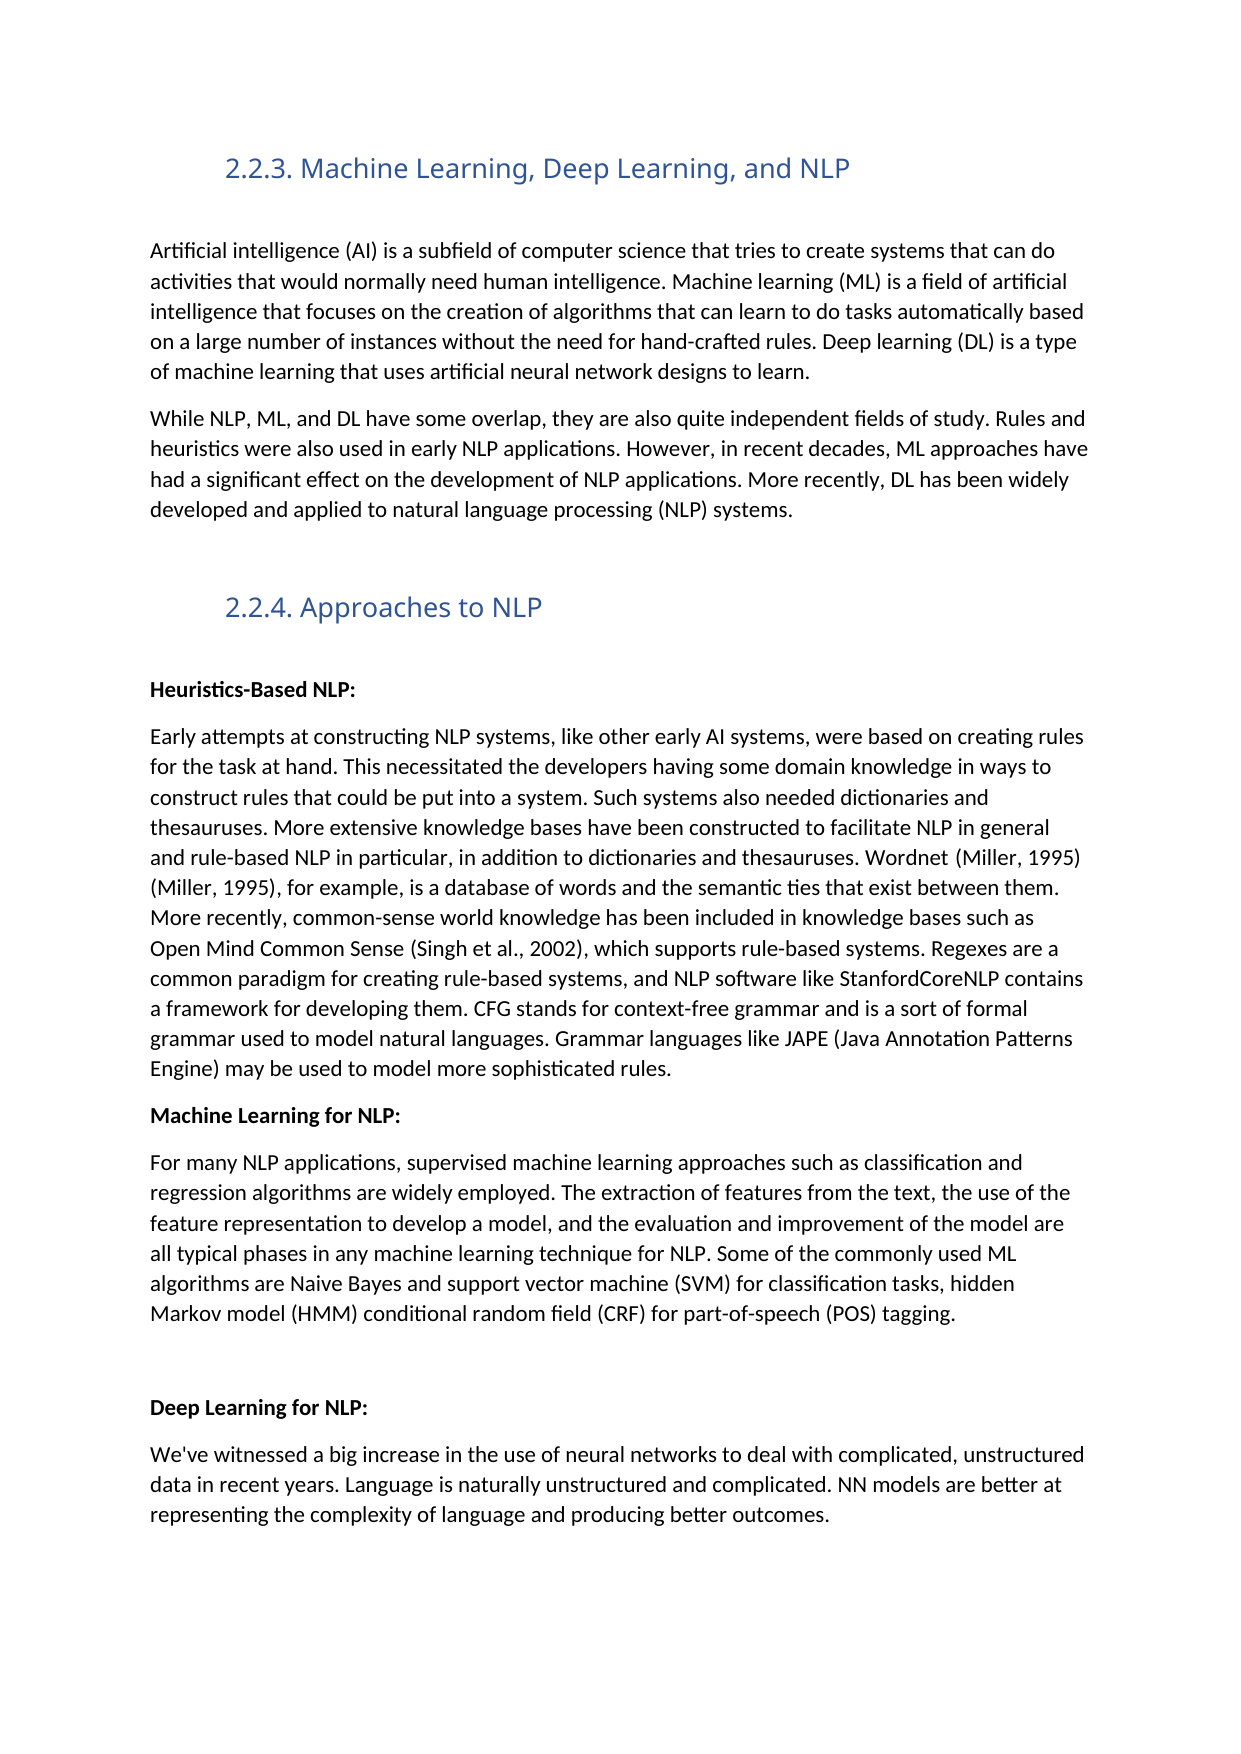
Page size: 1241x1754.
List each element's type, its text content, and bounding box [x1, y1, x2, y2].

subtitle Machine Learning, Deep Learning, and NLP [225, 150, 1090, 187]
text We've witnessed a big increase in the use of neural networks to deal with complicated, unstructured data in recent years. Language is naturally unstructured and complicated. NN models are better at representing the complexity of language and producing better outcomes. [150, 1440, 1090, 1528]
text Artificial intelligence (AI) is a subfield of computer science that tries to create systems that can do activities that would normally need human intelligence. Machine learning (ML) is a field of artificial intelligence that focuses on the creation of algorithms that can learn to do tasks automatically based on a large number of instances without the need for hand-crafted rules. Deep learning (DL) is a type of machine learning that uses artificial neural network designs to learn. [150, 237, 1090, 386]
text For many NLP applications, supervised machine learning approaches such as classification and regression algorithms are widely employed. The extraction of features from the text, the use of the feature representation to develop a model, and the evaluation and improvement of the model are all typical phases in any machine learning technique for NLP. Some of the commonly used ML algorithms are Naive Bayes and support vector machine (SVM) for classification tasks, hidden Markov model (HMM) conditional random field (CRF) for part-of-speech (POS) tagging. [150, 1148, 1090, 1327]
text While NLP, ML, and DL have some overlap, they are also quite independent fields of study. Rules and heuristics were also used in early NLP applications. However, in recent decades, ML approaches have had a significant effect on the development of NLP applications. More recently, DL has been widely developed and applied to natural language processing (NLP) systems. [150, 404, 1090, 523]
text Early attempts at constructing NLP systems, like other early AI systems, were based on creating rules for the task at hand. This necessitated the developers having some domain knowledge in ways to construct rules that could be put into a system. Such systems also needed dictionaries and thesauruses. More extensive knowledge bases have been constructed to facilitate NLP in general and rule-based NLP in particular, in addition to dictionaries and thesauruses. Wordnet (Miller, 1995) (Miller, 1995), for example, is a database of words and the semantic ties that exist between them. More recently, common-sense world knowledge has been included in knowledge bases such as Open Mind Common Sense (Singh et al., 2002), which supports rule-based systems. Regexes are a common paradigm for creating rule-based systems, and NLP software like StanfordCoreNLP contains a framework for developing them. CFG stands for context-free grammar and is a sort of formal grammar used to model natural languages. Grammar languages like JAPE (Java Annotation Patterns Engine) may be used to model more sophisticated rules. [150, 722, 1090, 1083]
text Deep Learning for NLP: [150, 1393, 1090, 1421]
text Machine Learning for NLP: [150, 1101, 1090, 1129]
text Heuristics-Based NLP: [150, 675, 1090, 703]
subtitle Approaches to NLP [225, 589, 1090, 626]
